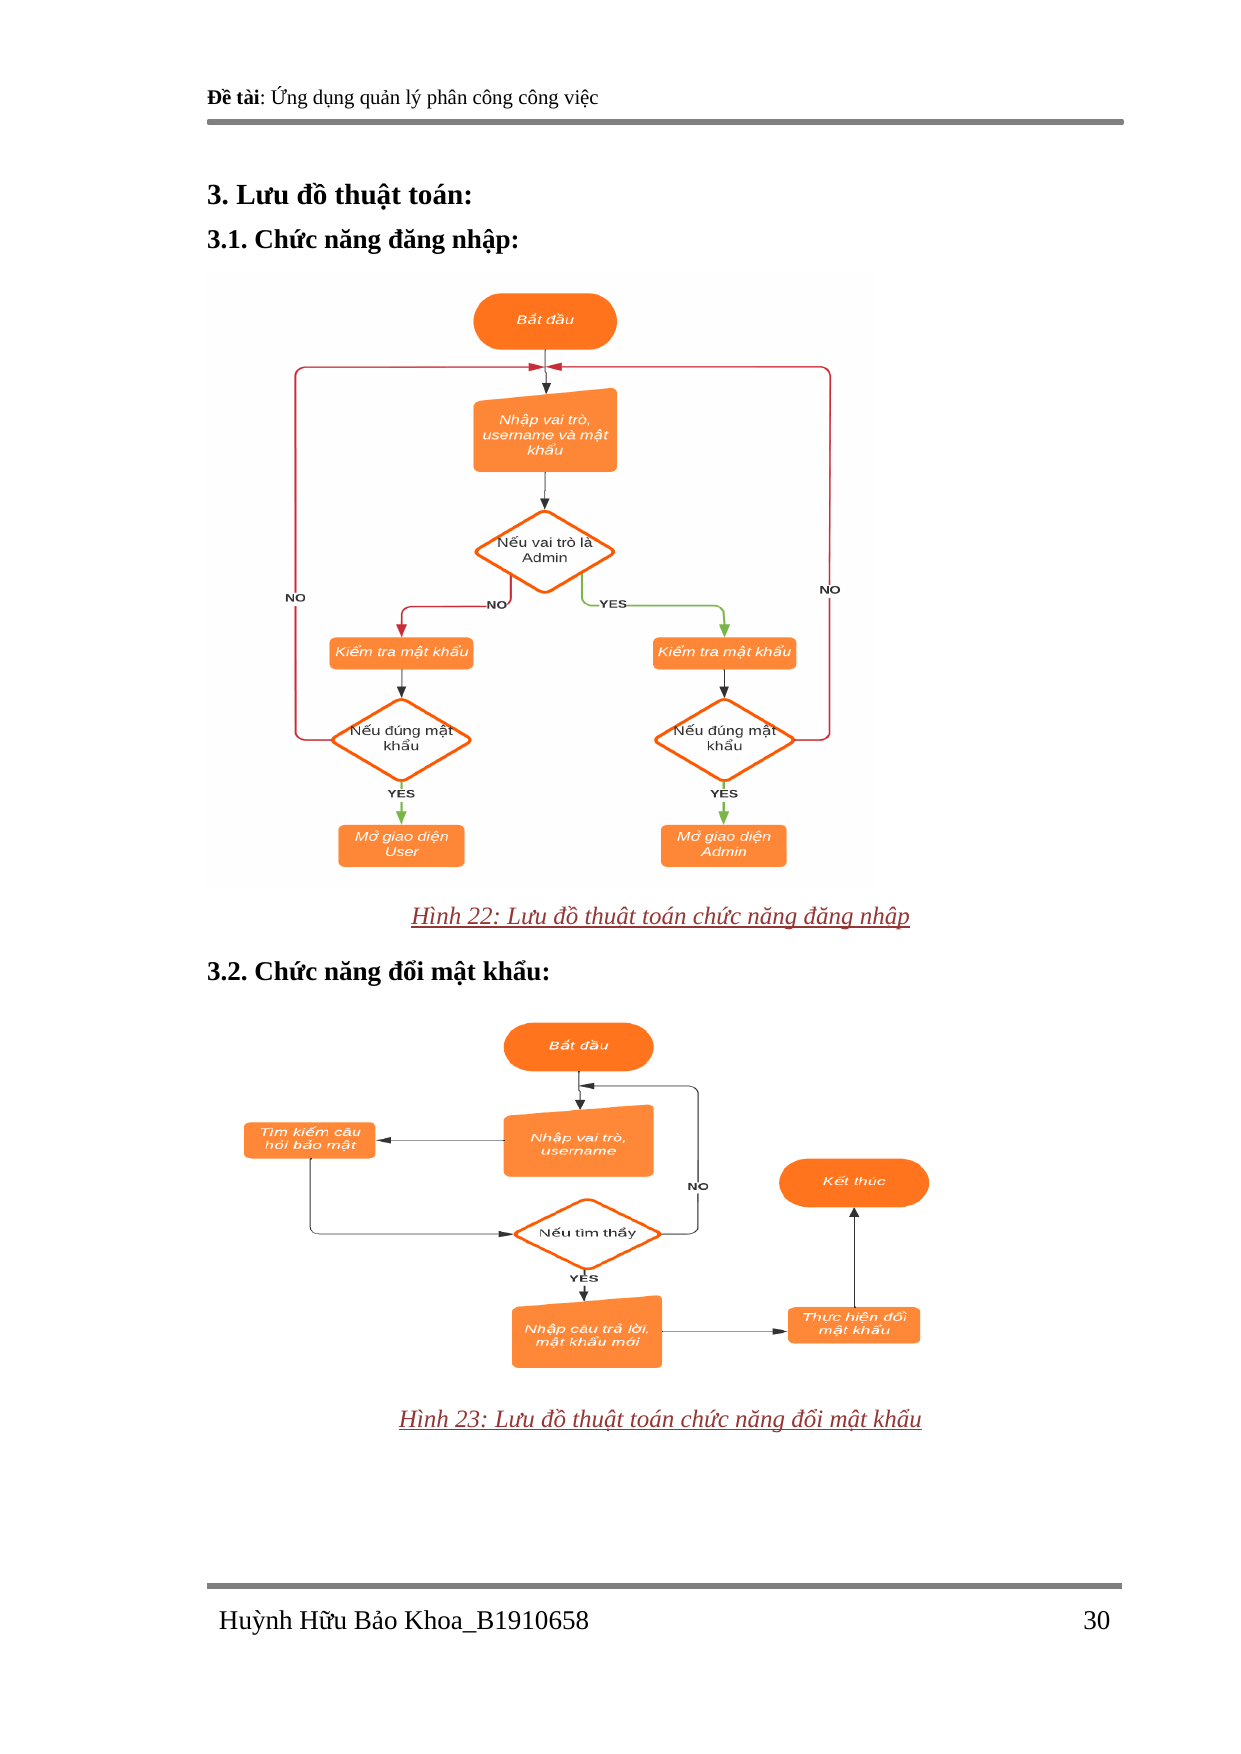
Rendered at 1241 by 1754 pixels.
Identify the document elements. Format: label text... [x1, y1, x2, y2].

subtitle 3. Lưu đồ thuật toán: [207, 177, 1122, 211]
subtitle 3.2. Chức năng đổi mật khẩu: [207, 955, 1122, 986]
subtitle 3.1. Chức năng đăng nhập: [207, 223, 1122, 254]
picture [206, 998, 966, 1392]
text Hình 23: Lưu đồ thuật toán chức năng đổi mật khẩu [207, 1404, 1116, 1433]
picture [206, 266, 873, 889]
text Hình 22: Lưu đồ thuật toán chức năng đăng nhập [207, 901, 1116, 930]
